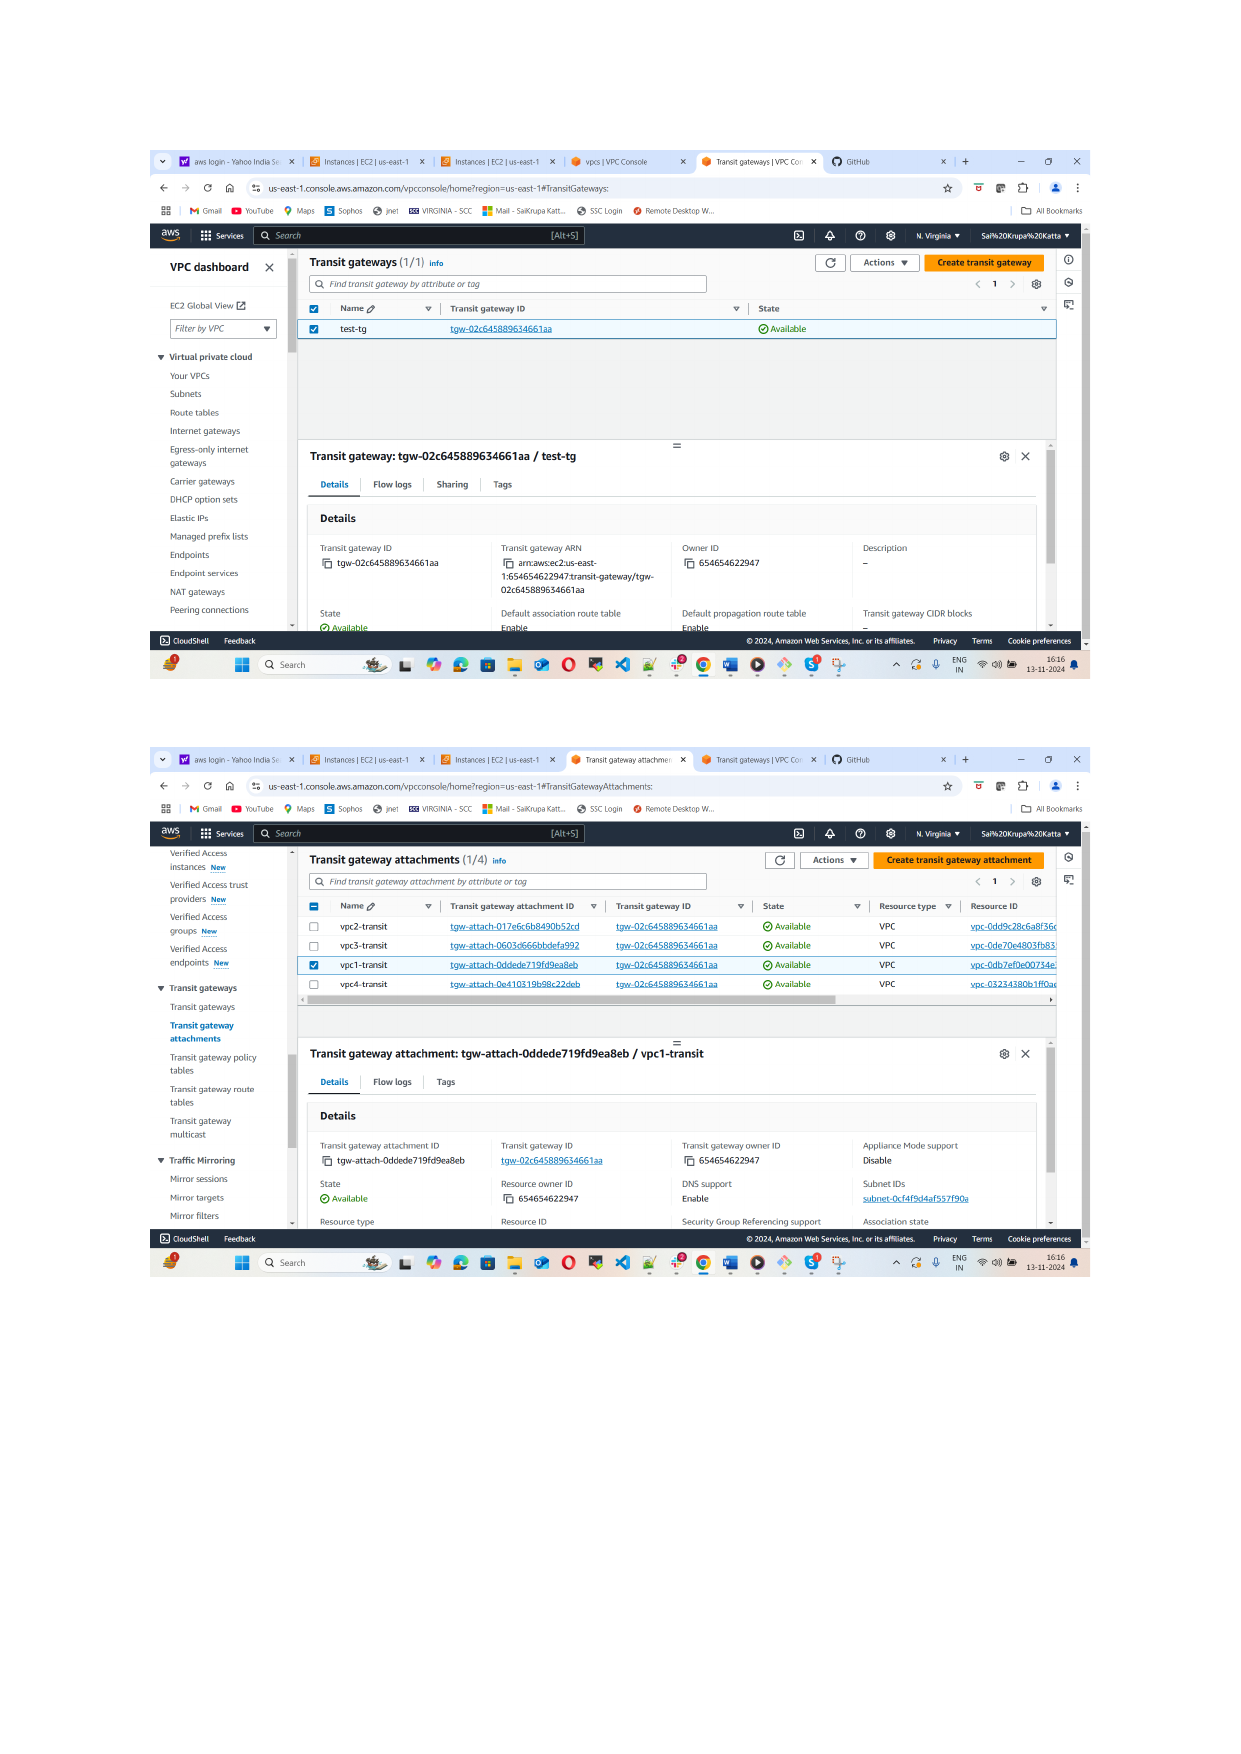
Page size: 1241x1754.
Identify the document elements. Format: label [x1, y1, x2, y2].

picture [150, 150, 1091, 679]
picture [150, 747, 1091, 1277]
